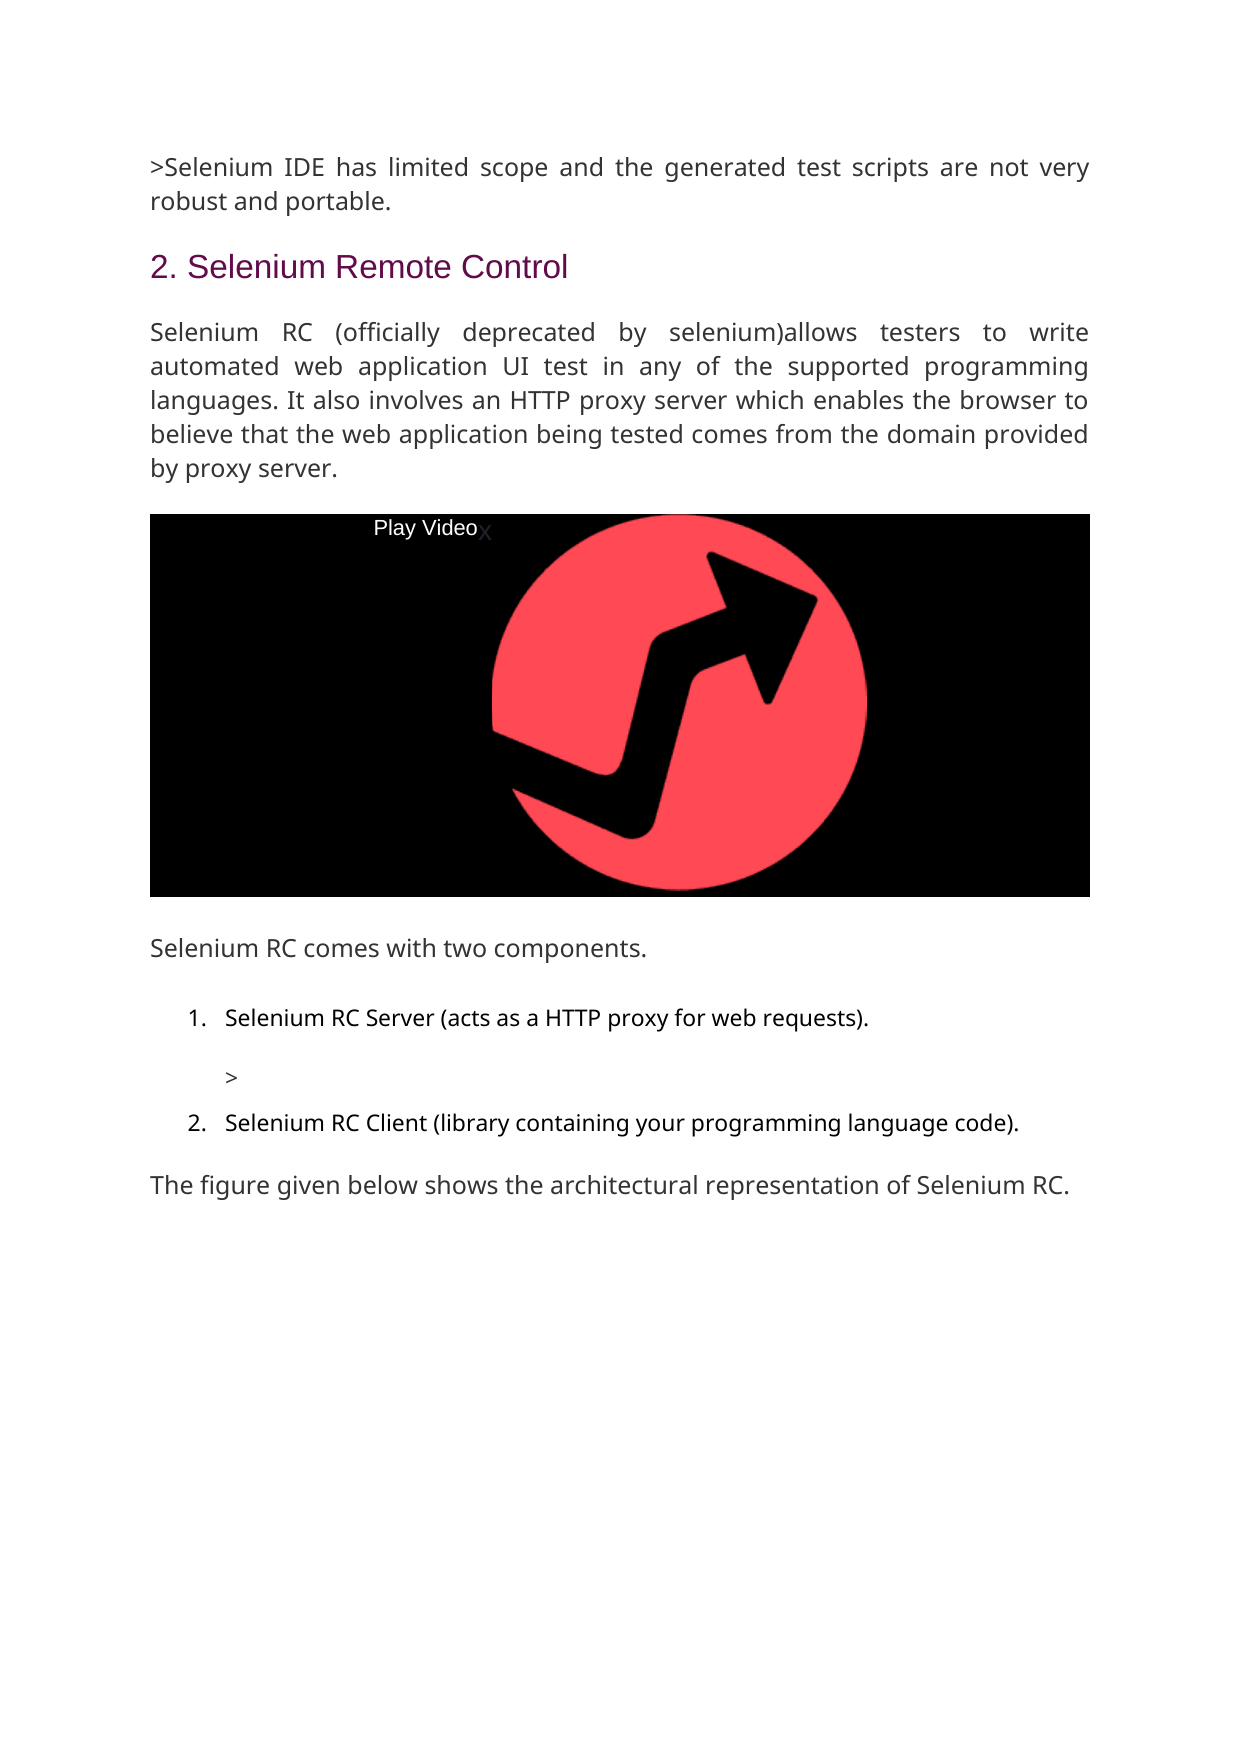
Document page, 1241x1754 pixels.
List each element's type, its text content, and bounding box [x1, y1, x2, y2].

text The figure given below shows the architectural representation of Selenium RC. [150, 1168, 1090, 1202]
list Selenium RC Client (library containing your programming language code). [187, 1099, 1090, 1138]
subtitle 2. Selenium Remote Control [150, 247, 1090, 286]
text Selenium RC comes with two components. [150, 931, 1090, 964]
list Selenium RC Server (acts as a HTTP proxy for web requests). [187, 994, 1090, 1033]
picture [492, 514, 867, 891]
text > [225, 1062, 1090, 1093]
text >Selenium IDE has limited scope and the generated test scripts are not very robust and portable. [150, 150, 1090, 218]
text Selenium RC (officially deprecated by selenium)allows testers to write automated web application UI test in any of the supported programming languages. It also involves an HTTP proxy server which enables the browser to believe that the web application being tested comes from the domain provided by proxy server. [150, 315, 1090, 485]
